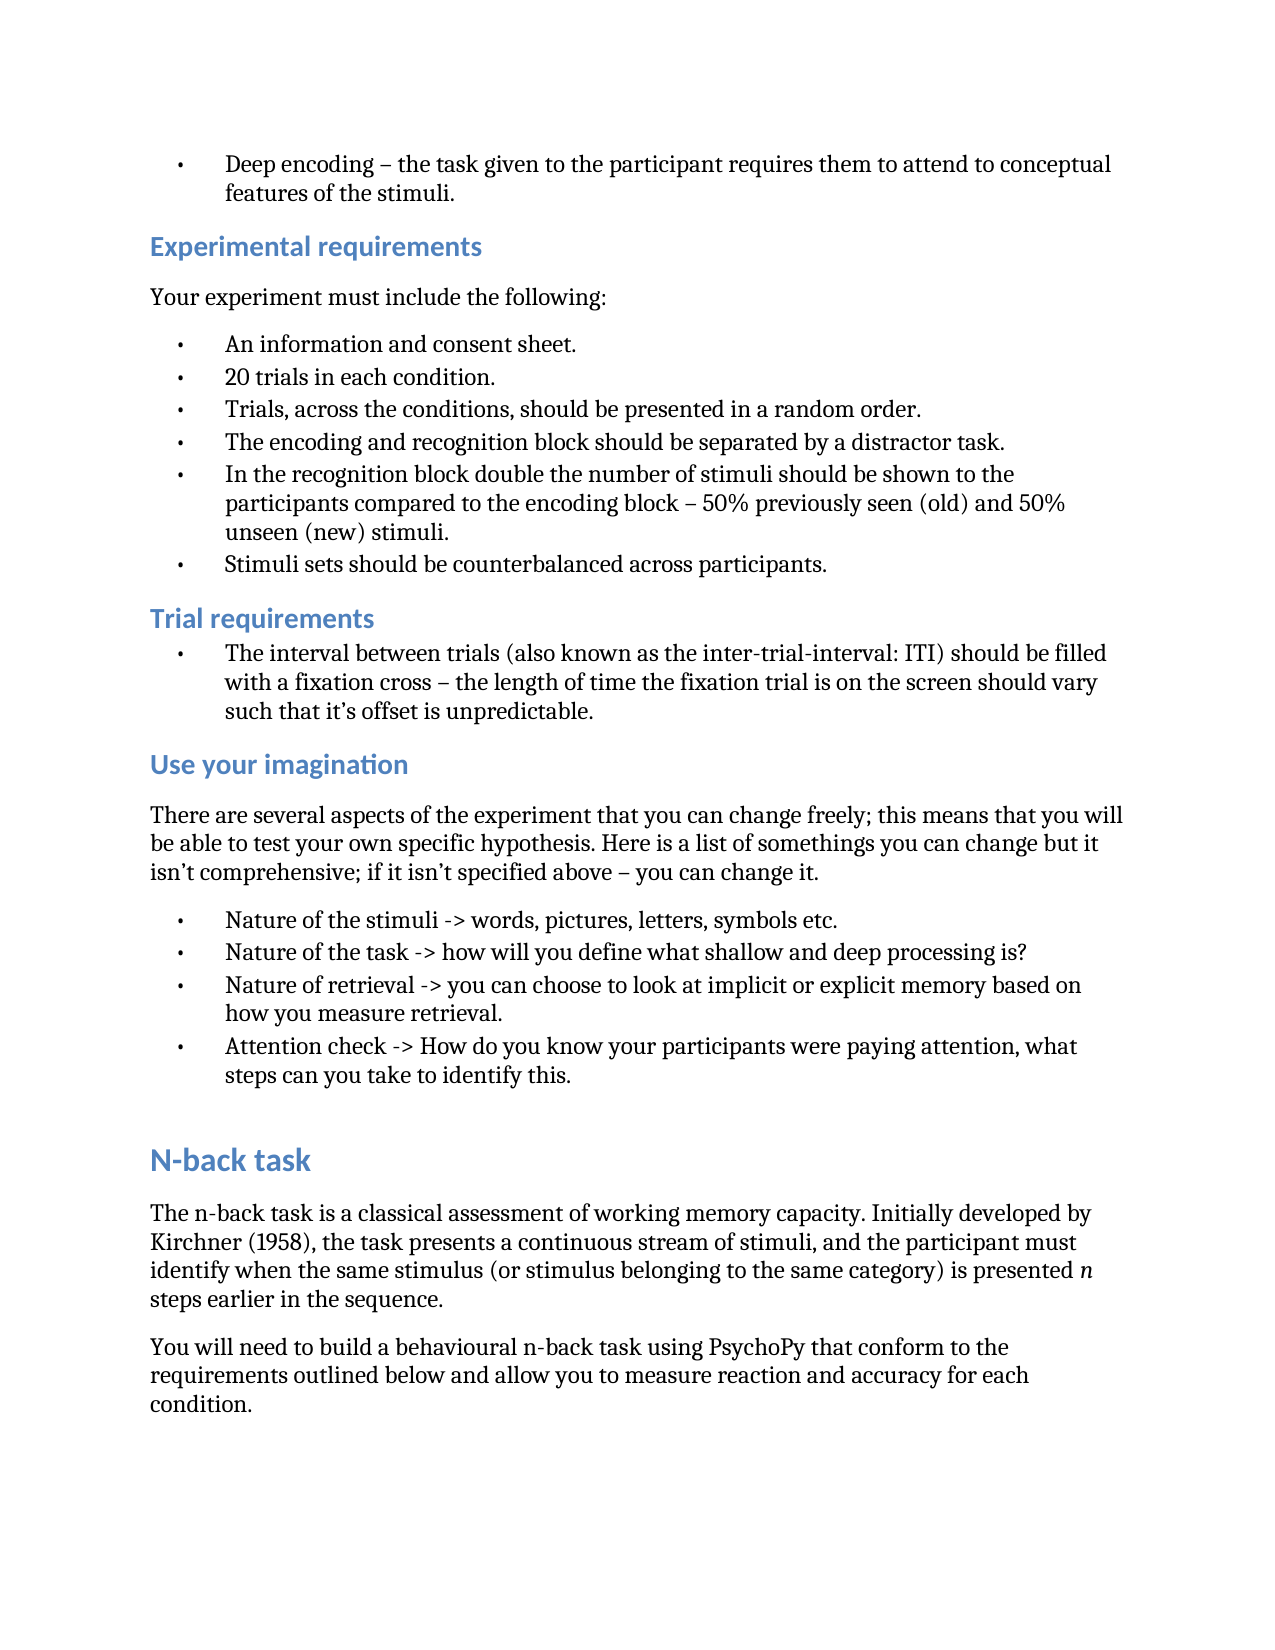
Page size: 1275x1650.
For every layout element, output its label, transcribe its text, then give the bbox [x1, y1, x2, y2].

subtitle N-back task [150, 1139, 1125, 1180]
list Attention check -> How do you know your participants were paying attention, what steps can you take to identify this. [175, 1032, 1125, 1089]
subtitle Experimental requirements [150, 228, 1125, 264]
list In the recognition block double the number of stimuli should be shown to the participants compared to the encoding block – 50% previously seen (old) and 50% unseen (new) stimuli. [175, 460, 1125, 546]
list 20 trials in each condition. [175, 363, 1125, 391]
list Nature of the task -> how will you define what shallow and deep processing is? [175, 938, 1125, 967]
list Nature of the stimuli -> words, pictures, letters, symbols etc. [175, 906, 1125, 934]
subtitle Use your imagination [150, 746, 1125, 782]
list Trials, across the conditions, should be presented in a random order. [175, 395, 1125, 424]
text The n-back task is a classical assessment of working memory capacity. Initially developed by Kirchner (1958), the task presents a continuous stream of stimuli, and the participant must identify when the same stimulus (or stimulus belonging to the same category) is presented n steps earlier in the sequence. [150, 1199, 1125, 1314]
list The interval between trials (also known as the inter-trial-interval: ITI) should be filled with a fixation cross – the length of time the fixation trial is on the screen should vary such that it’s offset is unpredictable. [175, 639, 1125, 725]
text You will need to build a behavioural n-back task using PsychoPy that conform to the requirements outlined below and allow you to measure reaction and accuracy for each condition. [150, 1333, 1125, 1419]
list Nature of retrieval -> you can choose to look at implicit or explicit memory based on how you measure retrieval. [175, 971, 1125, 1028]
subtitle Trial requirements [150, 600, 1125, 635]
text Your experiment must include the following: [150, 283, 1125, 311]
list Stimuli sets should be counterbalanced across participants. [175, 550, 1125, 579]
list An information and consent sheet. [175, 330, 1125, 359]
list Deep encoding – the task given to the participant requires them to attend to conceptual features of the stimuli. [175, 150, 1125, 207]
text There are several aspects of the experiment that you can change freely; this means that you will be able to test your own specific hypothesis. Here is a list of somethings you can change but it isn’t comprehensive; if it isn’t specified above – you can change it. [150, 801, 1125, 887]
list The encoding and recognition block should be separated by a distractor task. [175, 428, 1125, 456]
